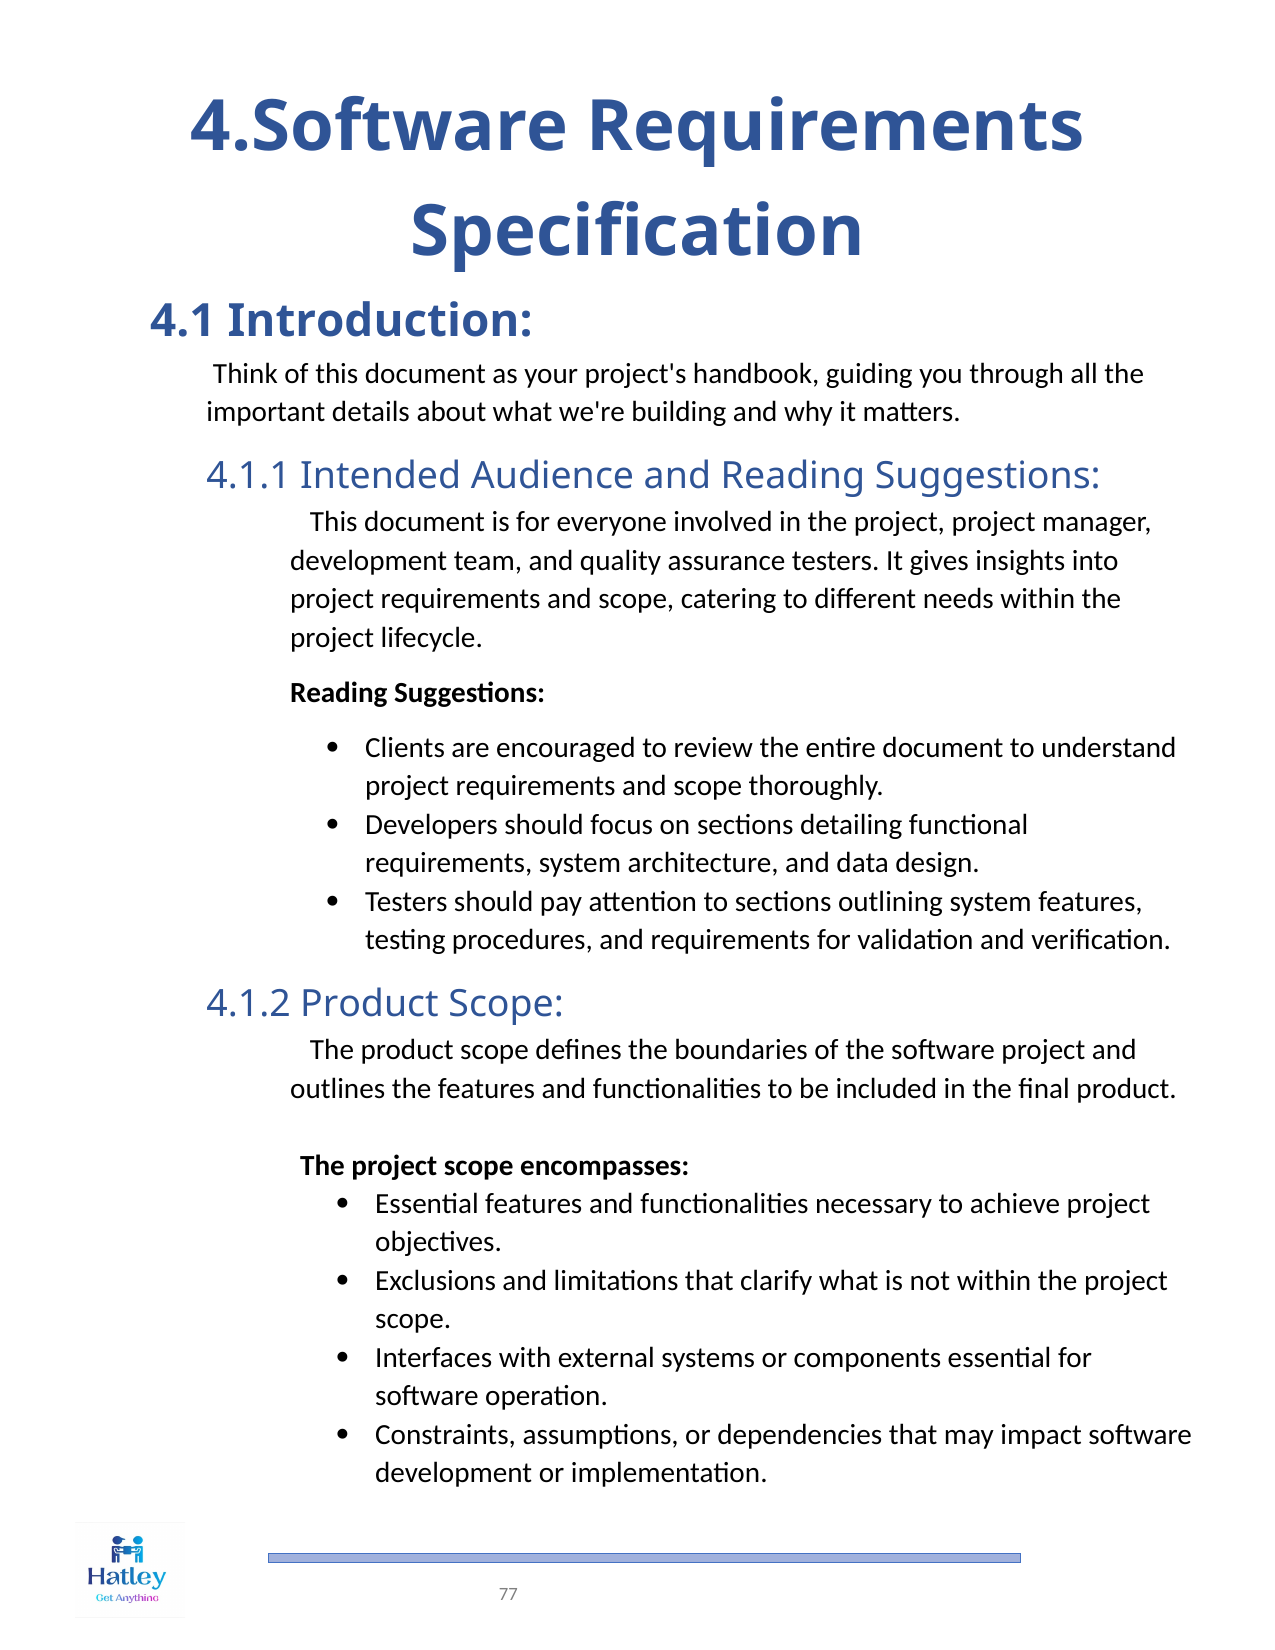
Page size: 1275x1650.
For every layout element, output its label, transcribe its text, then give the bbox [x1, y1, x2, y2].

list Clients are encouraged to review the entire document to understand project requirements and scope thoroughly. [327, 729, 1200, 803]
text Think of this document as your project's handbook, guiding you through all the important details about what we're building and why it matters. [206, 355, 1200, 429]
list Constraints, assumptions, or dependencies that may impact software development or implementation. [337, 1416, 1200, 1490]
list Testers should pay attention to sections outlining system features, testing procedures, and requirements for validation and verification. [327, 883, 1200, 957]
list This document is for everyone involved in the project, project manager, development team, and quality assurance testers. It gives insights into project requirements and scope, catering to different needs within the project lifecycle. [290, 503, 1200, 654]
text Reading Suggestions: [290, 674, 1200, 709]
subtitle 4.Software Requirements Specification [75, 75, 1200, 276]
subtitle Intended Audience and Reading Suggestions: [206, 448, 1200, 499]
list Exclusions and limitations that clarify what is not within the project scope. [337, 1262, 1200, 1336]
list The product scope defines the boundaries of the software project and outlines the features and functionalities to be included in the final product. [290, 1031, 1200, 1105]
subtitle 4.1 Introduction: [75, 287, 1200, 350]
subtitle Product Scope: [206, 976, 1200, 1027]
picture [75, 1522, 185, 1618]
list Interfaces with external systems or components essential for software operation. [337, 1339, 1200, 1413]
list The project scope encompasses: [300, 1147, 1200, 1182]
list Essential features and functionalities necessary to achieve project objectives. [337, 1185, 1200, 1259]
list Developers should focus on sections detailing functional requirements, system architecture, and data design. [327, 806, 1200, 880]
